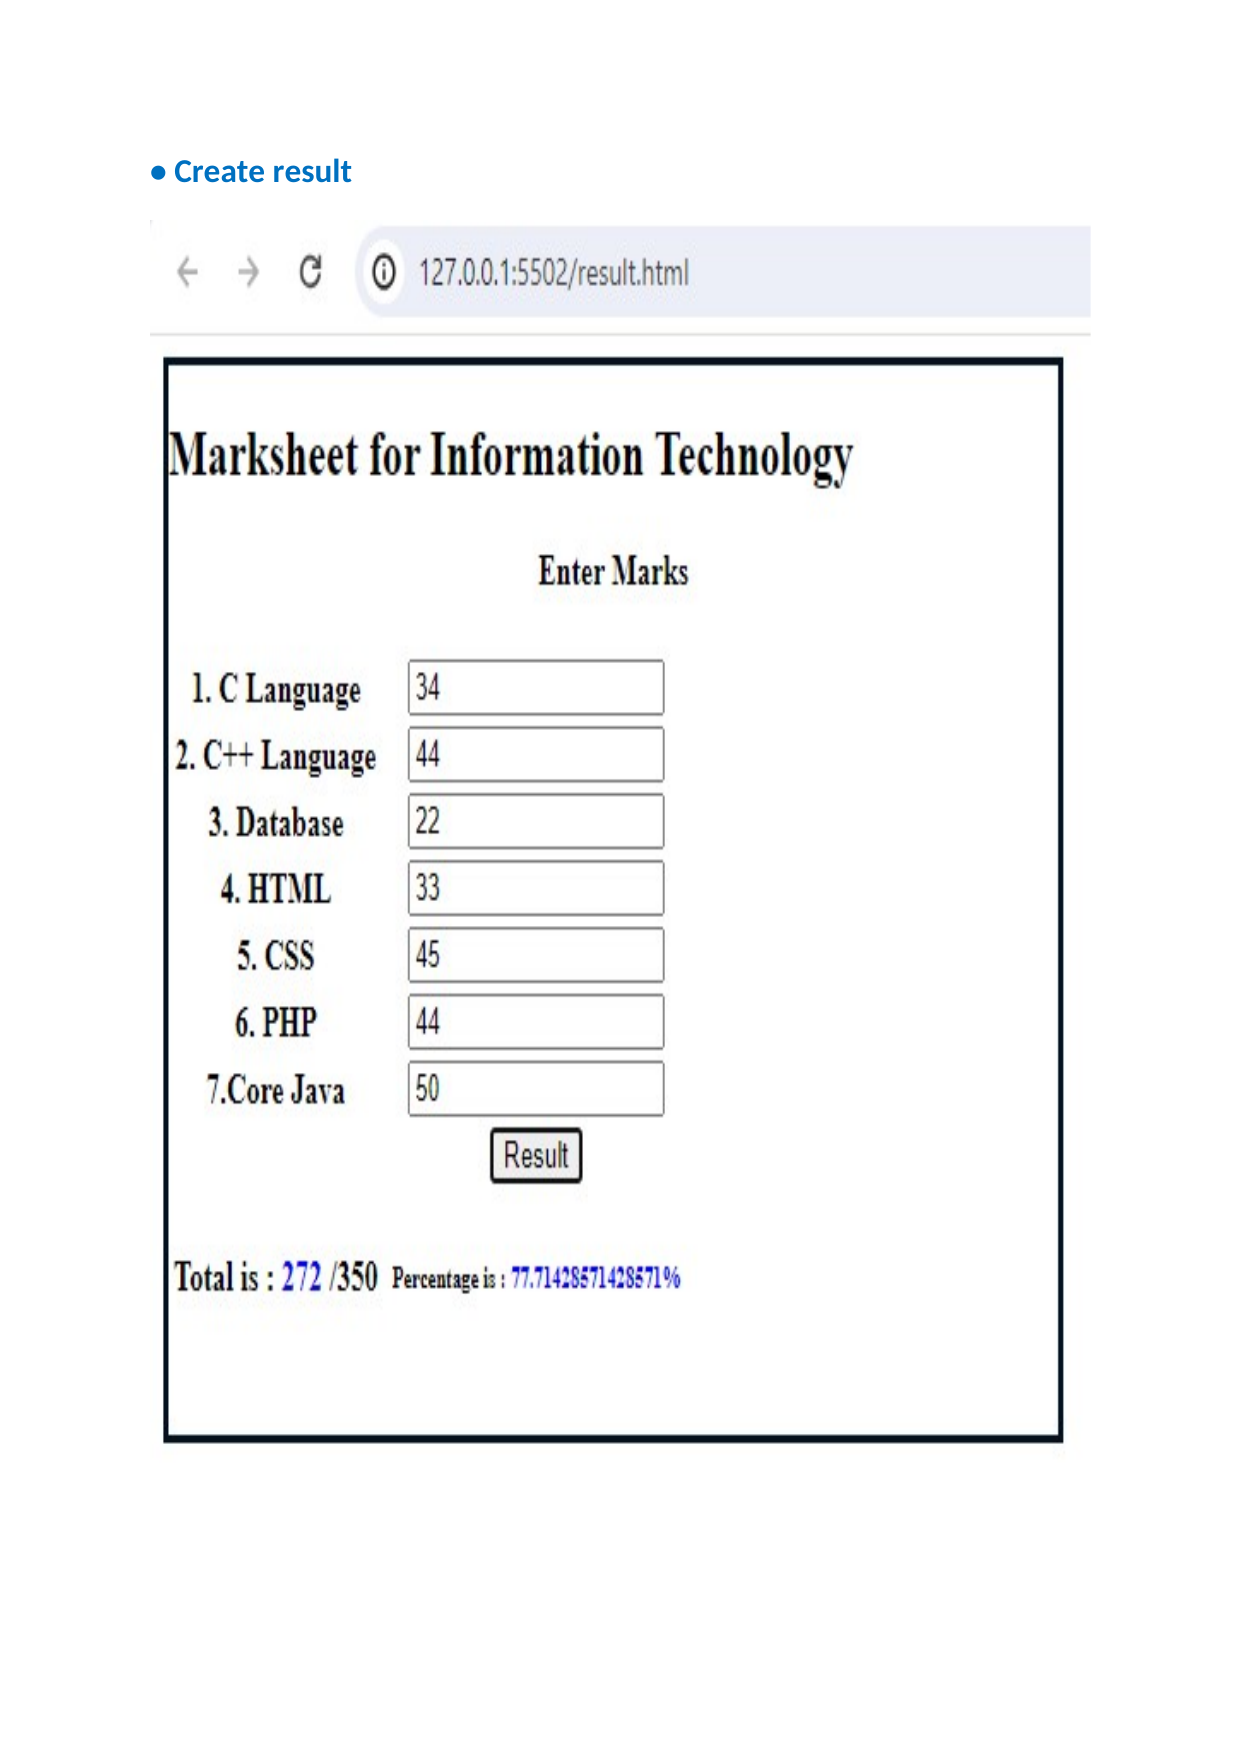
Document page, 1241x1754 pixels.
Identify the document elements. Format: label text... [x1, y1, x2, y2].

text • Create result [150, 150, 1090, 191]
picture [150, 220, 1091, 1500]
